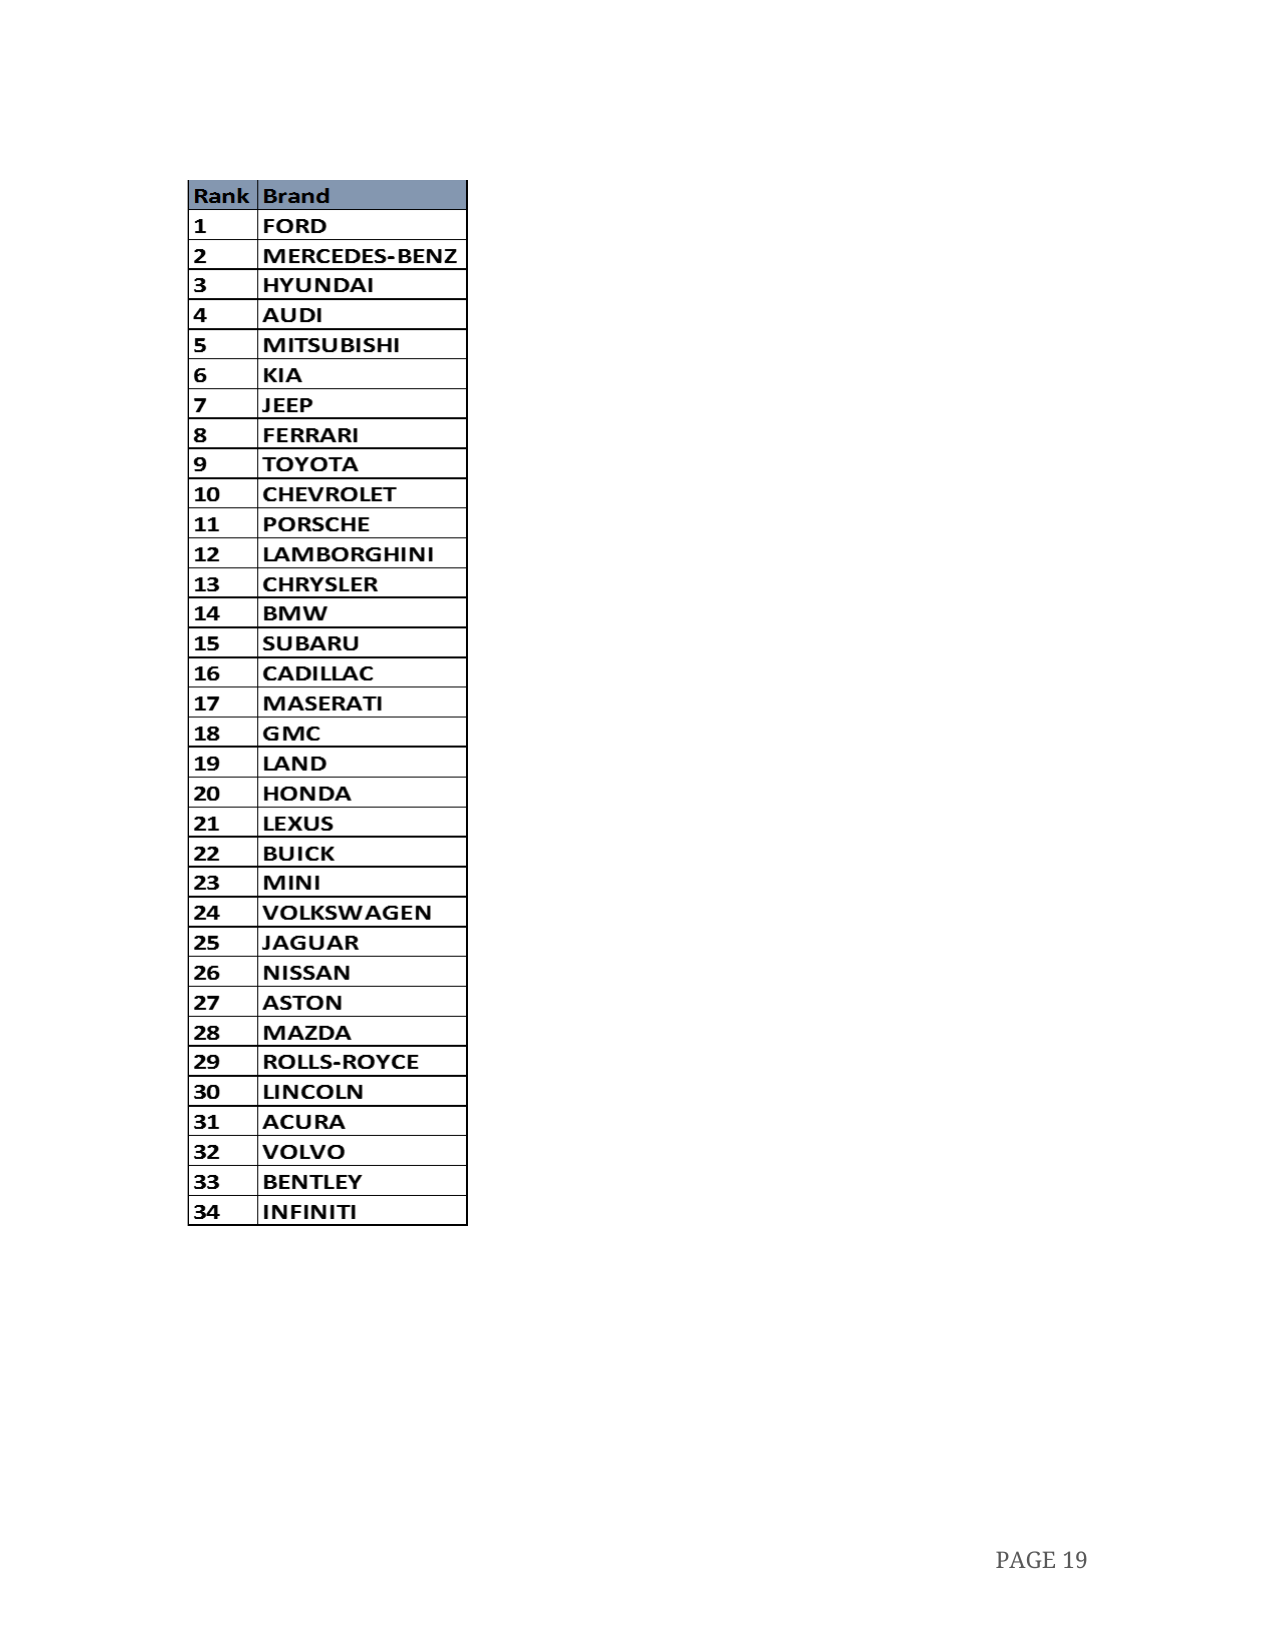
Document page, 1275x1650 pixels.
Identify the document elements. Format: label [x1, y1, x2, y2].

picture [187, 180, 469, 1227]
